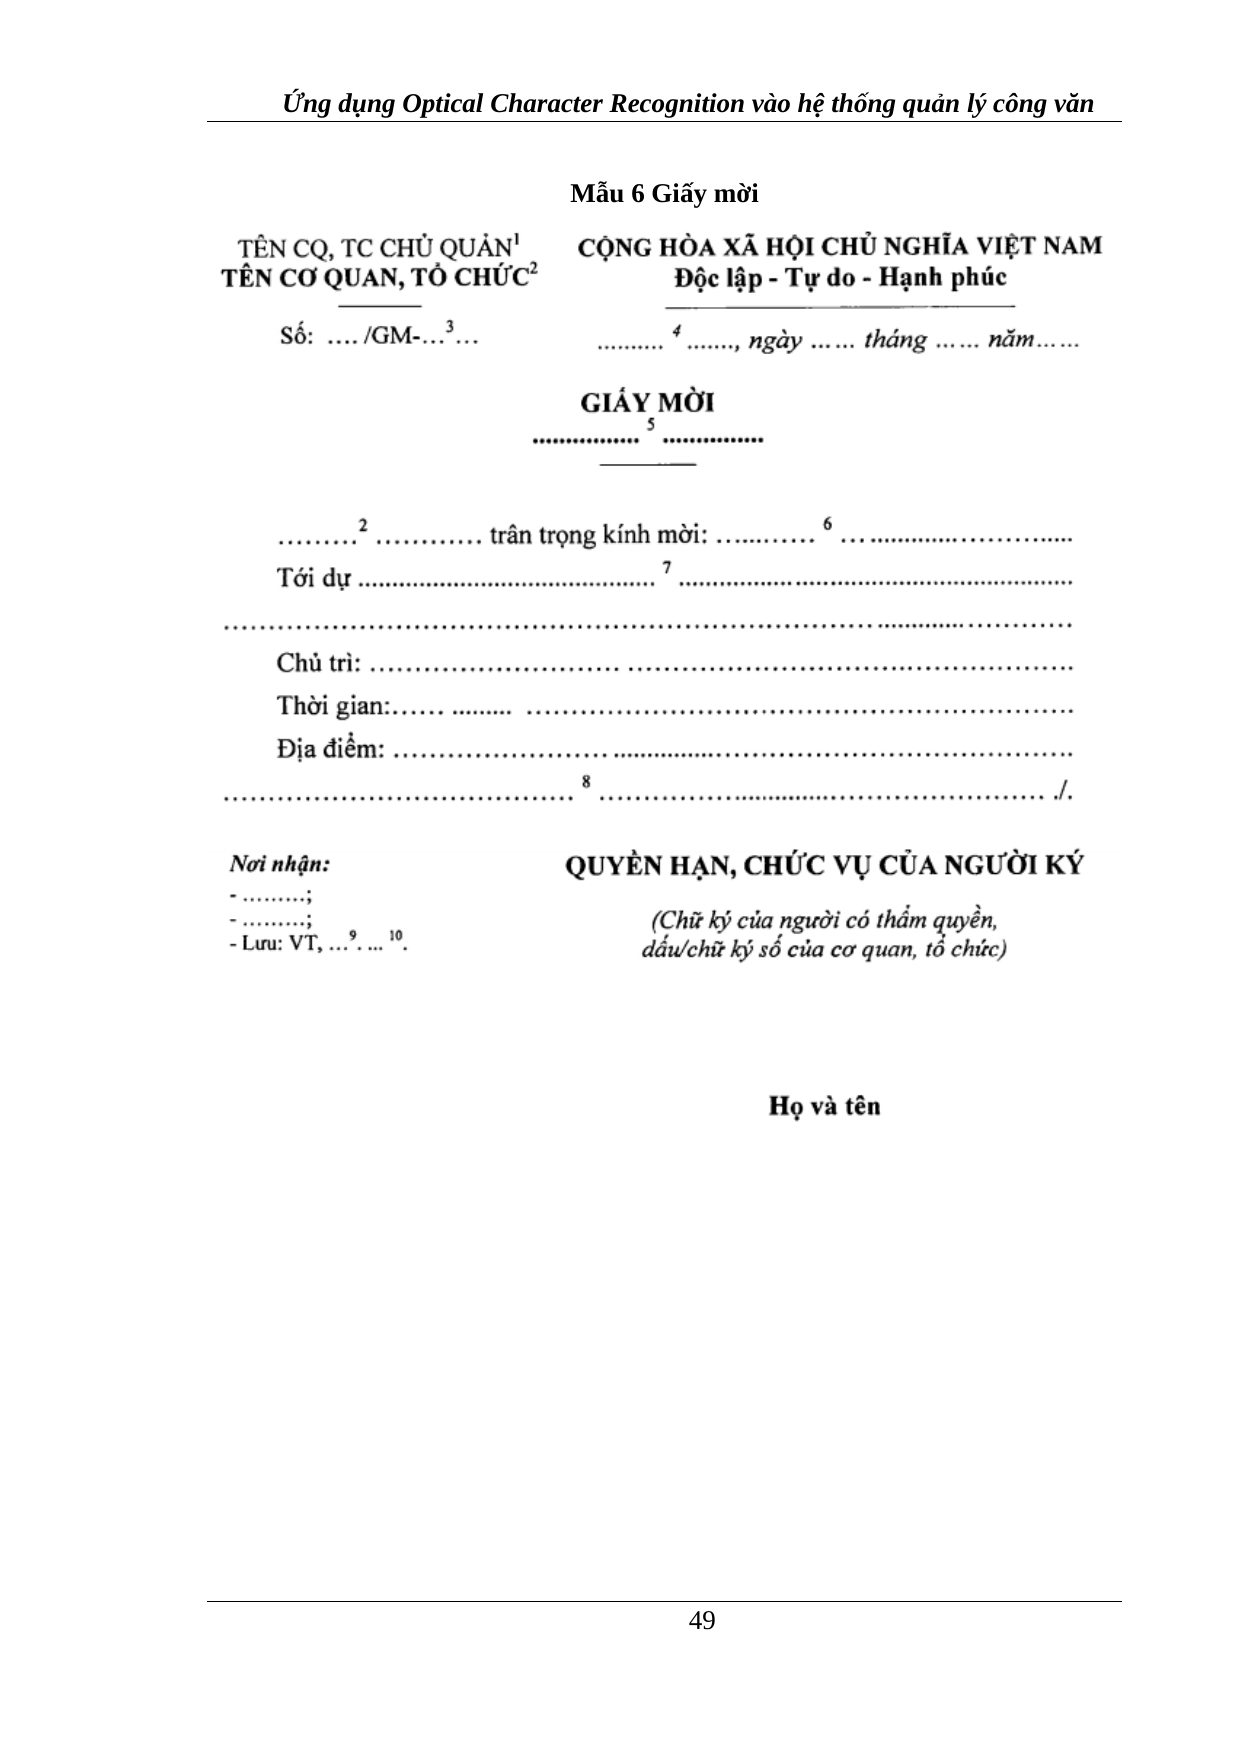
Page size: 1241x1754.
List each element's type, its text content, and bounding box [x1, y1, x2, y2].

picture [206, 229, 1123, 1139]
